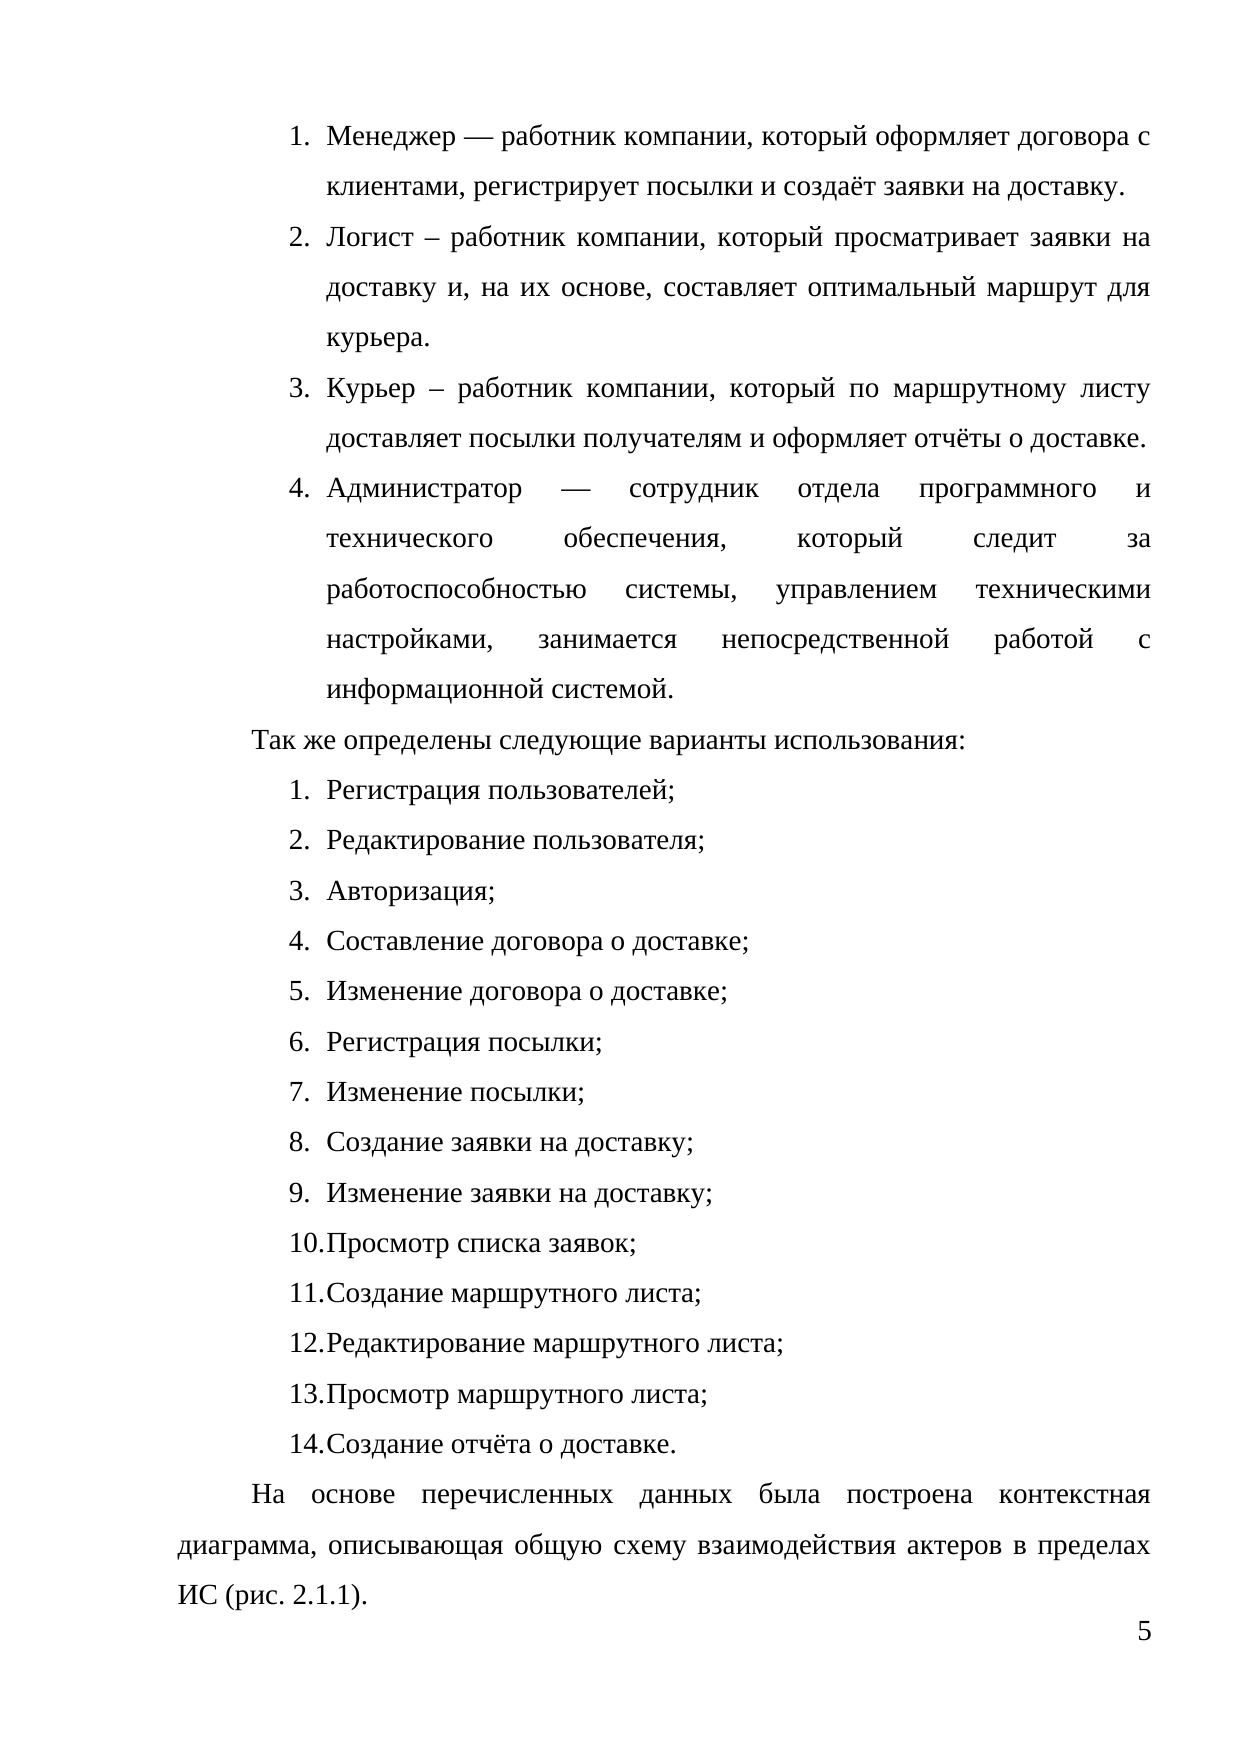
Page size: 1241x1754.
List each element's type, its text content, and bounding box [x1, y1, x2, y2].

text Так же определены следующие варианты использования: [177, 722, 1152, 755]
list Менеджер — работник компании, который оформляет договора с клиентами, регистрирует посылки и создаёт заявки на доставку. [288, 118, 1152, 202]
list Просмотр маршрутного листа; [288, 1376, 1152, 1409]
list Создание маршрутного листа; [288, 1275, 1152, 1309]
list Редактирование пользователя; [288, 822, 1152, 856]
list Просмотр списка заявок; [288, 1225, 1152, 1258]
list Изменение заявки на доставку; [288, 1175, 1152, 1208]
list Авторизация; [288, 873, 1152, 906]
text На основе перечисленных данных была построена контекстная диаграмма, описывающая общую схему взаимодействия актеров в пределах ИС (рис. 2.1.1). [177, 1477, 1152, 1611]
list Создание заявки на доставку; [288, 1124, 1152, 1158]
list Курьер – работник компании, который по маршрутному листу доставляет посылки получателям и оформляет отчёты о доставке. [288, 370, 1152, 453]
list Регистрация пользователей; [288, 772, 1152, 806]
list Администратор — сотрудник отдела программного и технического обеспечения, который следит за работоспособностью системы, управлением техническими настройками, занимается непосредственной работой с информационной системой. [288, 470, 1152, 705]
list Создание отчёта о доставке. [288, 1426, 1152, 1460]
list Регистрация посылки; [288, 1024, 1152, 1057]
list Редактирование маршрутного листа; [288, 1326, 1152, 1359]
list Изменение посылки; [288, 1074, 1152, 1108]
list Логист – работник компании, который просматривает заявки на доставку и, на их основе, составляет оптимальный маршрут для курьера. [288, 219, 1152, 353]
list Изменение договора о доставке; [288, 973, 1152, 1007]
list Составление договора о доставке; [288, 923, 1152, 957]
